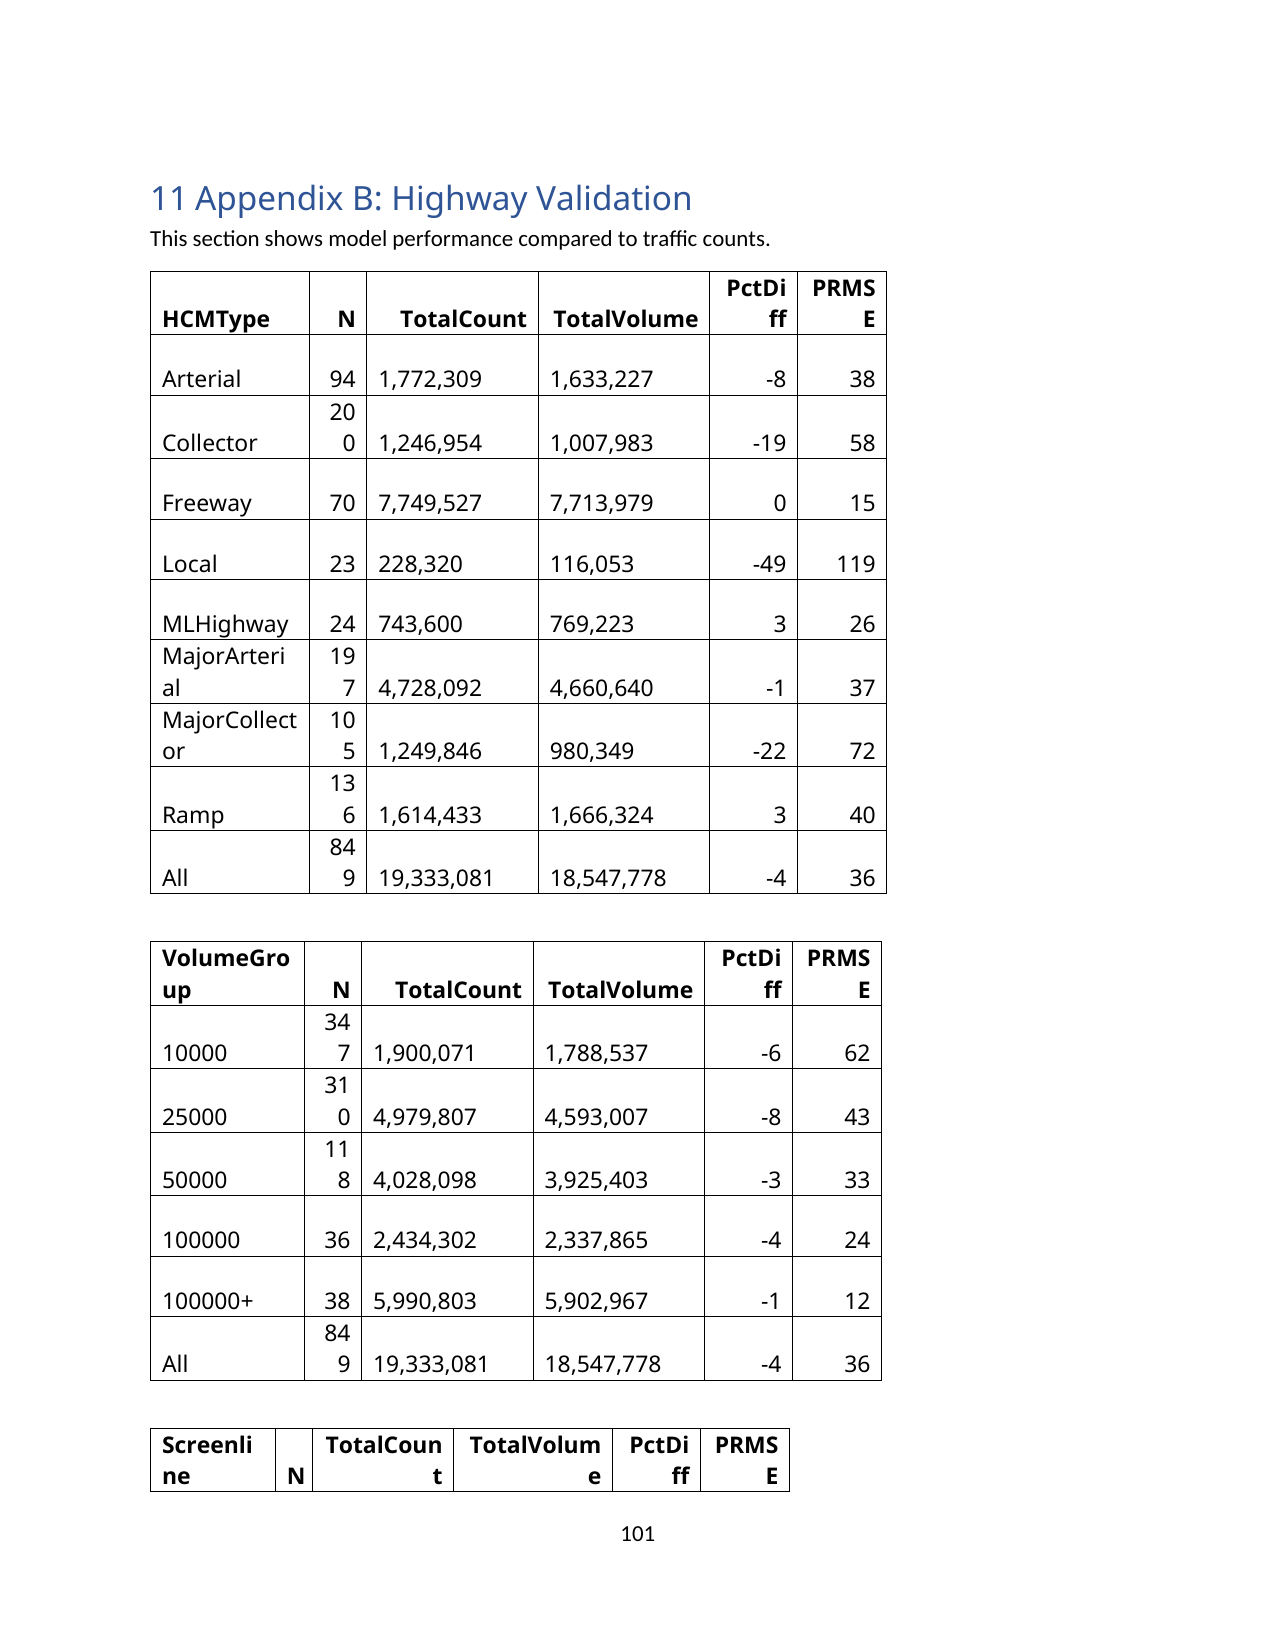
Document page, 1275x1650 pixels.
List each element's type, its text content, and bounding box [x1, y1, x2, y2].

table_cell 1,900,071 [362, 1006, 533, 1068]
table_header N [310, 272, 366, 334]
table_cell 62 [793, 1006, 881, 1068]
table_cell 58 [798, 396, 886, 458]
table_cell 72 [798, 704, 886, 766]
table_cell 0 [710, 459, 797, 518]
table_cell 4,660,640 [539, 640, 709, 703]
table_cell All [151, 1317, 304, 1379]
table_header PctDiff [613, 1429, 700, 1491]
table_cell Local [151, 520, 309, 579]
table_cell 1,249,846 [367, 704, 538, 766]
table_cell 70 [310, 459, 366, 518]
table_cell 3,925,403 [534, 1133, 704, 1195]
table_cell 18,547,778 [539, 831, 709, 893]
table_header TotalVolume [454, 1429, 612, 1491]
table_cell 119 [798, 520, 886, 579]
table_cell 18,547,778 [534, 1317, 704, 1379]
table_cell -8 [710, 335, 797, 395]
table_cell -1 [710, 640, 797, 703]
table_cell 24 [793, 1196, 881, 1256]
table_header PRMSE [793, 942, 881, 1005]
table_cell 7,713,979 [539, 459, 709, 518]
table_cell 23 [310, 520, 366, 579]
table_cell 2,434,302 [362, 1196, 533, 1256]
table_cell 36 [798, 831, 886, 893]
table_cell 5,902,967 [534, 1257, 704, 1316]
table_header PRMSE [798, 272, 886, 334]
table_cell 19,333,081 [367, 831, 538, 893]
table_cell 4,728,092 [367, 640, 538, 703]
table_cell 19,333,081 [362, 1317, 533, 1379]
table_cell -19 [710, 396, 797, 458]
table_cell 100000+ [151, 1257, 304, 1316]
text This section shows model performance compared to traffic counts. [150, 224, 1125, 252]
table_cell 10000 [151, 1006, 304, 1068]
table_cell 1,007,983 [539, 396, 709, 458]
table_cell 12 [793, 1257, 881, 1316]
table_cell 36 [305, 1196, 361, 1256]
table_cell MLHighway [151, 580, 309, 639]
table_cell 1,633,227 [539, 335, 709, 395]
table_cell 100000 [151, 1196, 304, 1256]
table_cell 2,337,865 [534, 1196, 704, 1256]
table_cell 33 [793, 1133, 881, 1195]
table_header PctDiff [710, 272, 797, 334]
table_cell 1,666,324 [539, 767, 709, 830]
table_header TotalCount [313, 1429, 453, 1491]
table_cell Arterial [151, 335, 309, 395]
table_cell 37 [798, 640, 886, 703]
table_cell 94 [310, 335, 366, 395]
table_cell 40 [798, 767, 886, 830]
table_cell 743,600 [367, 580, 538, 639]
table_cell -49 [710, 520, 797, 579]
table_cell 4,028,098 [362, 1133, 533, 1195]
table_cell Freeway [151, 459, 309, 518]
table_header TotalCount [367, 272, 538, 334]
table_cell 25000 [151, 1069, 304, 1132]
table_cell 849 [305, 1317, 361, 1379]
table_header N [276, 1429, 312, 1491]
table_cell 24 [310, 580, 366, 639]
subtitle Appendix B: Highway Validation [150, 175, 1125, 220]
table_cell 197 [310, 640, 366, 703]
table_cell 105 [310, 704, 366, 766]
table_cell 347 [305, 1006, 361, 1068]
table_cell 228,320 [367, 520, 538, 579]
table_cell Ramp [151, 767, 309, 830]
table_cell -4 [705, 1196, 792, 1256]
table_cell MajorArterial [151, 640, 309, 703]
table_header HCMType [151, 272, 309, 334]
table_cell -3 [705, 1133, 792, 1195]
table_cell 5,990,803 [362, 1257, 533, 1316]
table_cell 118 [305, 1133, 361, 1195]
table_cell 3 [710, 767, 797, 830]
table_cell 50000 [151, 1133, 304, 1195]
table_cell -4 [710, 831, 797, 893]
table_cell 4,593,007 [534, 1069, 704, 1132]
table_cell -4 [705, 1317, 792, 1379]
table_cell 980,349 [539, 704, 709, 766]
table_cell 310 [305, 1069, 361, 1132]
table_cell All [151, 831, 309, 893]
table_cell 26 [798, 580, 886, 639]
table_cell 3 [710, 580, 797, 639]
table_header PRMSE [701, 1429, 789, 1491]
table_cell 38 [305, 1257, 361, 1316]
table_cell 116,053 [539, 520, 709, 579]
table_cell 1,772,309 [367, 335, 538, 395]
table_cell MajorCollector [151, 704, 309, 766]
table_cell 4,979,807 [362, 1069, 533, 1132]
table_cell 849 [310, 831, 366, 893]
table_cell -22 [710, 704, 797, 766]
table_cell 15 [798, 459, 886, 518]
table_cell 43 [793, 1069, 881, 1132]
table_cell 769,223 [539, 580, 709, 639]
table_cell -8 [705, 1069, 792, 1132]
table_cell 7,749,527 [367, 459, 538, 518]
table_cell 38 [798, 335, 886, 395]
table_cell 1,614,433 [367, 767, 538, 830]
table_cell Collector [151, 396, 309, 458]
table_cell -1 [705, 1257, 792, 1316]
table_header TotalCount [362, 942, 533, 1005]
table_cell 1,246,954 [367, 396, 538, 458]
table_cell 200 [310, 396, 366, 458]
table_header TotalVolume [534, 942, 704, 1005]
table_cell 36 [793, 1317, 881, 1379]
table_header VolumeGroup [151, 942, 304, 1005]
table_header PctDiff [705, 942, 792, 1005]
table_cell 1,788,537 [534, 1006, 704, 1068]
table_header Screenline [151, 1429, 275, 1491]
table_cell -6 [705, 1006, 792, 1068]
table_header TotalVolume [539, 272, 709, 334]
table_cell 136 [310, 767, 366, 830]
table_header N [305, 942, 361, 1005]
